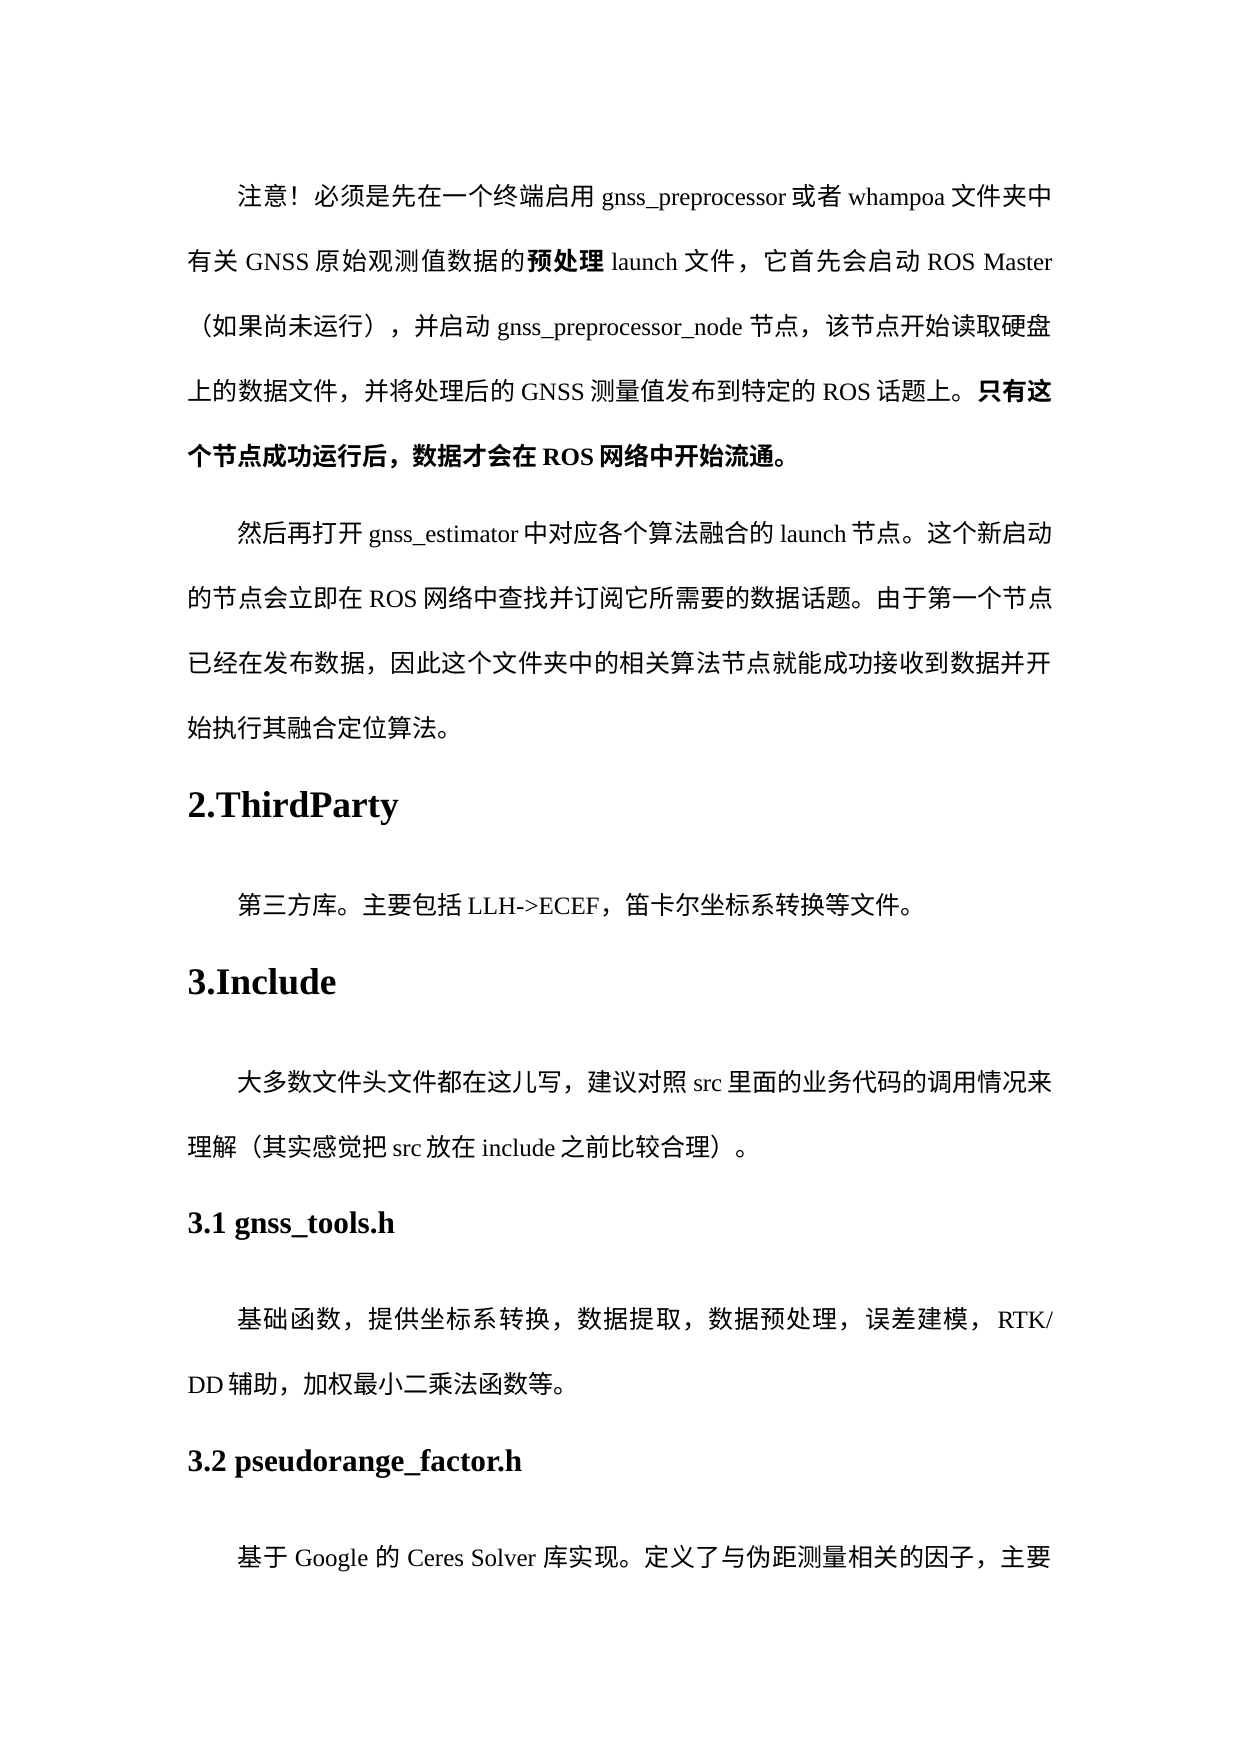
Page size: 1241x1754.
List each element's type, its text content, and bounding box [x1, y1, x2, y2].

subtitle 3.Include [187, 948, 1053, 1013]
subtitle 3.1 gnss_tools.h [187, 1190, 1053, 1255]
text 大多数文件头文件都在这儿写，建议对照src里面的业务代码的调用情况来理解（其实感觉把src放在include之前比较合理）。 [187, 1048, 1053, 1178]
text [187, 1523, 1053, 1588]
subtitle 2.ThirdParty [187, 772, 1053, 837]
text 第三方库。主要包括LLH->ECEF，笛卡尔坐标系转换等文件。 [187, 871, 1053, 936]
text 基础函数，提供坐标系转换，数据提取，数据预处理，误差建模，RTK/DD辅助，加权最小二乘法函数等。 [187, 1286, 1053, 1416]
text 然后再打开gnss_estimator中对应各个算法融合的launch节点。这个新启动的节点会立即在ROS网络中查找并订阅它所需要的数据话题。由于第一个节点已经在发布数据，因此这个文件夹中的相关算法节点就能成功接收到数据并开始执行其融合定位算法。 [187, 499, 1053, 759]
subtitle 3.2 pseudorange_factor.h [187, 1428, 1053, 1493]
text 注意！必须是先在一个终端启用gnss_preprocessor或者whampoa文件夹中有关GNSS原始观测值数据的预处理launch文件，它首先会启动ROS Master（如果尚未运行），并启动 gnss_preprocessor_node 节点，该节点开始读取硬盘上的数据文件，并将处理后的GNSS测量值发布到特定的ROS话题上。只有这个节点成功运行后，数据才会在ROS网络中开始流通。 [187, 162, 1053, 487]
